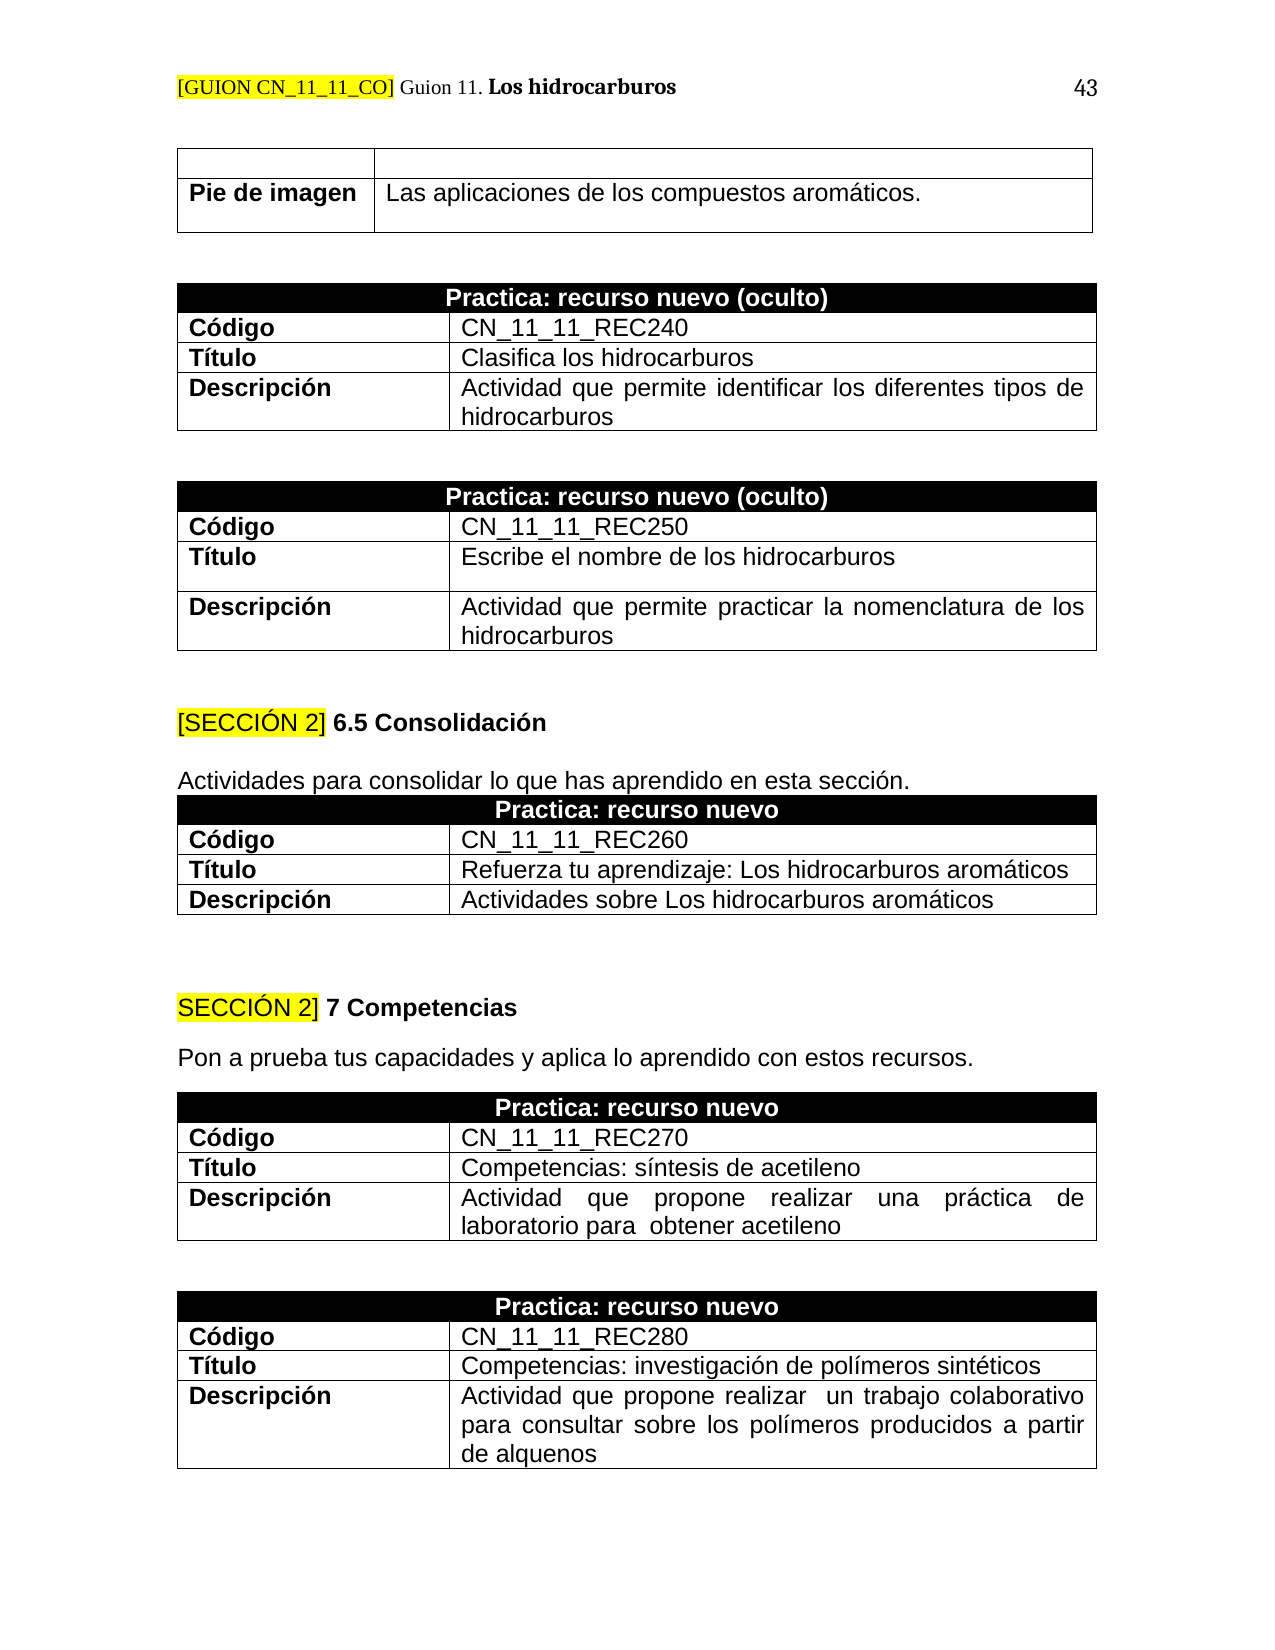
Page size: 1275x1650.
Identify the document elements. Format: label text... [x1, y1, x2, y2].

table_cell Refuerza tu aprendizaje: Los hidrocarburos aromáticos [450, 855, 1096, 884]
table_cell Código [178, 512, 449, 541]
table_cell Código [178, 1123, 449, 1152]
text Pon a prueba tus capacidades y aplica lo aprendido con estos recursos. [177, 1043, 1098, 1071]
text [SECCIÓN 2] 6.5 Consolidación [326, 708, 1098, 737]
table_cell Descripción [178, 885, 449, 914]
table_cell Código [178, 1322, 449, 1350]
table_cell Escribe el nombre de los hidrocarburos [450, 542, 1096, 591]
table_header Practica: recurso nuevo [178, 1292, 1096, 1321]
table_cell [375, 149, 1092, 177]
table_cell Actividad que permite identificar los diferentes tipos de hidrocarburos [450, 373, 1096, 430]
table_cell Actividad que propone realizar una práctica de laboratorio para obtener acetileno [450, 1183, 1096, 1240]
table_cell CN_11_11_REC260 [450, 825, 1096, 854]
table_cell CN_11_11_REC250 [450, 512, 1096, 541]
table_cell Código [178, 825, 449, 854]
table_header Practica: recurso nuevo [178, 796, 1096, 824]
table_cell CN_11_11_REC280 [450, 1322, 1096, 1350]
table_cell Actividades sobre Los hidrocarburos aromáticos [450, 885, 1096, 914]
table_cell Descripción [178, 373, 449, 430]
table_cell Competencias: síntesis de acetileno [450, 1153, 1096, 1182]
table_cell Clasifica los hidrocarburos [450, 343, 1096, 372]
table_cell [178, 149, 374, 177]
table_cell Título [178, 1351, 449, 1380]
text Actividades para consolidar lo que has aprendido en esta sección. [177, 766, 1098, 794]
table_cell Código [178, 313, 449, 342]
table_cell Título [178, 343, 449, 372]
table_cell Actividad que permite practicar la nomenclatura de los hidrocarburos [450, 592, 1096, 650]
table_cell Descripción [178, 1381, 449, 1467]
table_cell Pie de imagen [178, 179, 374, 232]
table_cell Título [178, 542, 449, 591]
text SECCIÓN 2] 7 Competencias [319, 993, 1098, 1022]
table_cell Las aplicaciones de los compuestos aromáticos. [375, 179, 1092, 232]
table_cell Título [178, 855, 449, 884]
table_cell Descripción [178, 592, 449, 650]
table_cell Competencias: investigación de polímeros sintéticos [450, 1351, 1096, 1380]
table_header Practica: recurso nuevo [178, 1093, 1096, 1122]
table_cell Título [178, 1153, 449, 1182]
table_cell CN_11_11_REC240 [450, 313, 1096, 342]
table_cell CN_11_11_REC270 [450, 1123, 1096, 1152]
table_header Practica: recurso nuevo (oculto) [178, 284, 1096, 312]
table_header Practica: recurso nuevo (oculto) [178, 482, 1096, 511]
table_cell Actividad que propone realizar un trabajo colaborativo para consultar sobre los polímeros producidos a partir de alquenos [450, 1381, 1096, 1467]
table_cell Descripción [178, 1183, 449, 1240]
